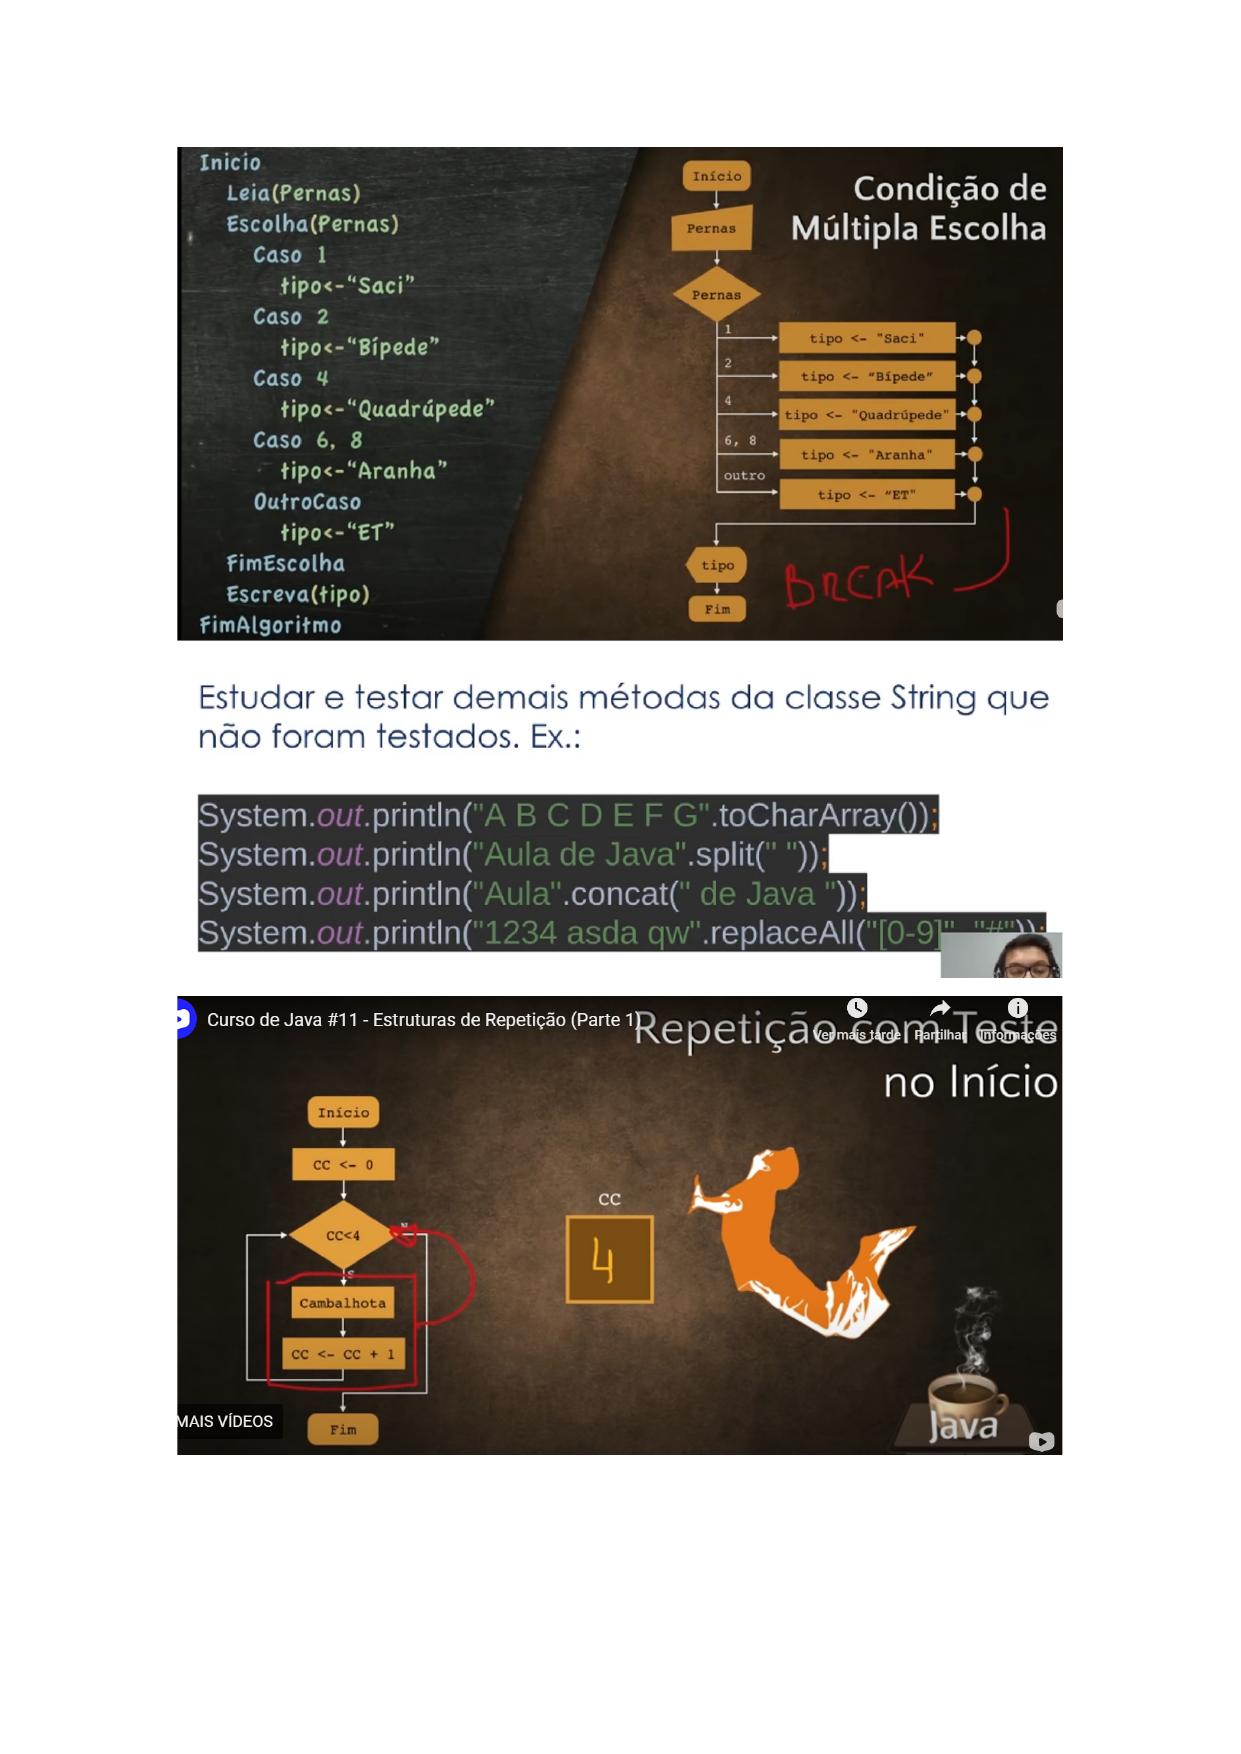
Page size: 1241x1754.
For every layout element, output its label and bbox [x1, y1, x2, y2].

picture [177, 661, 1063, 978]
picture [177, 996, 1063, 1455]
picture [177, 147, 1063, 643]
